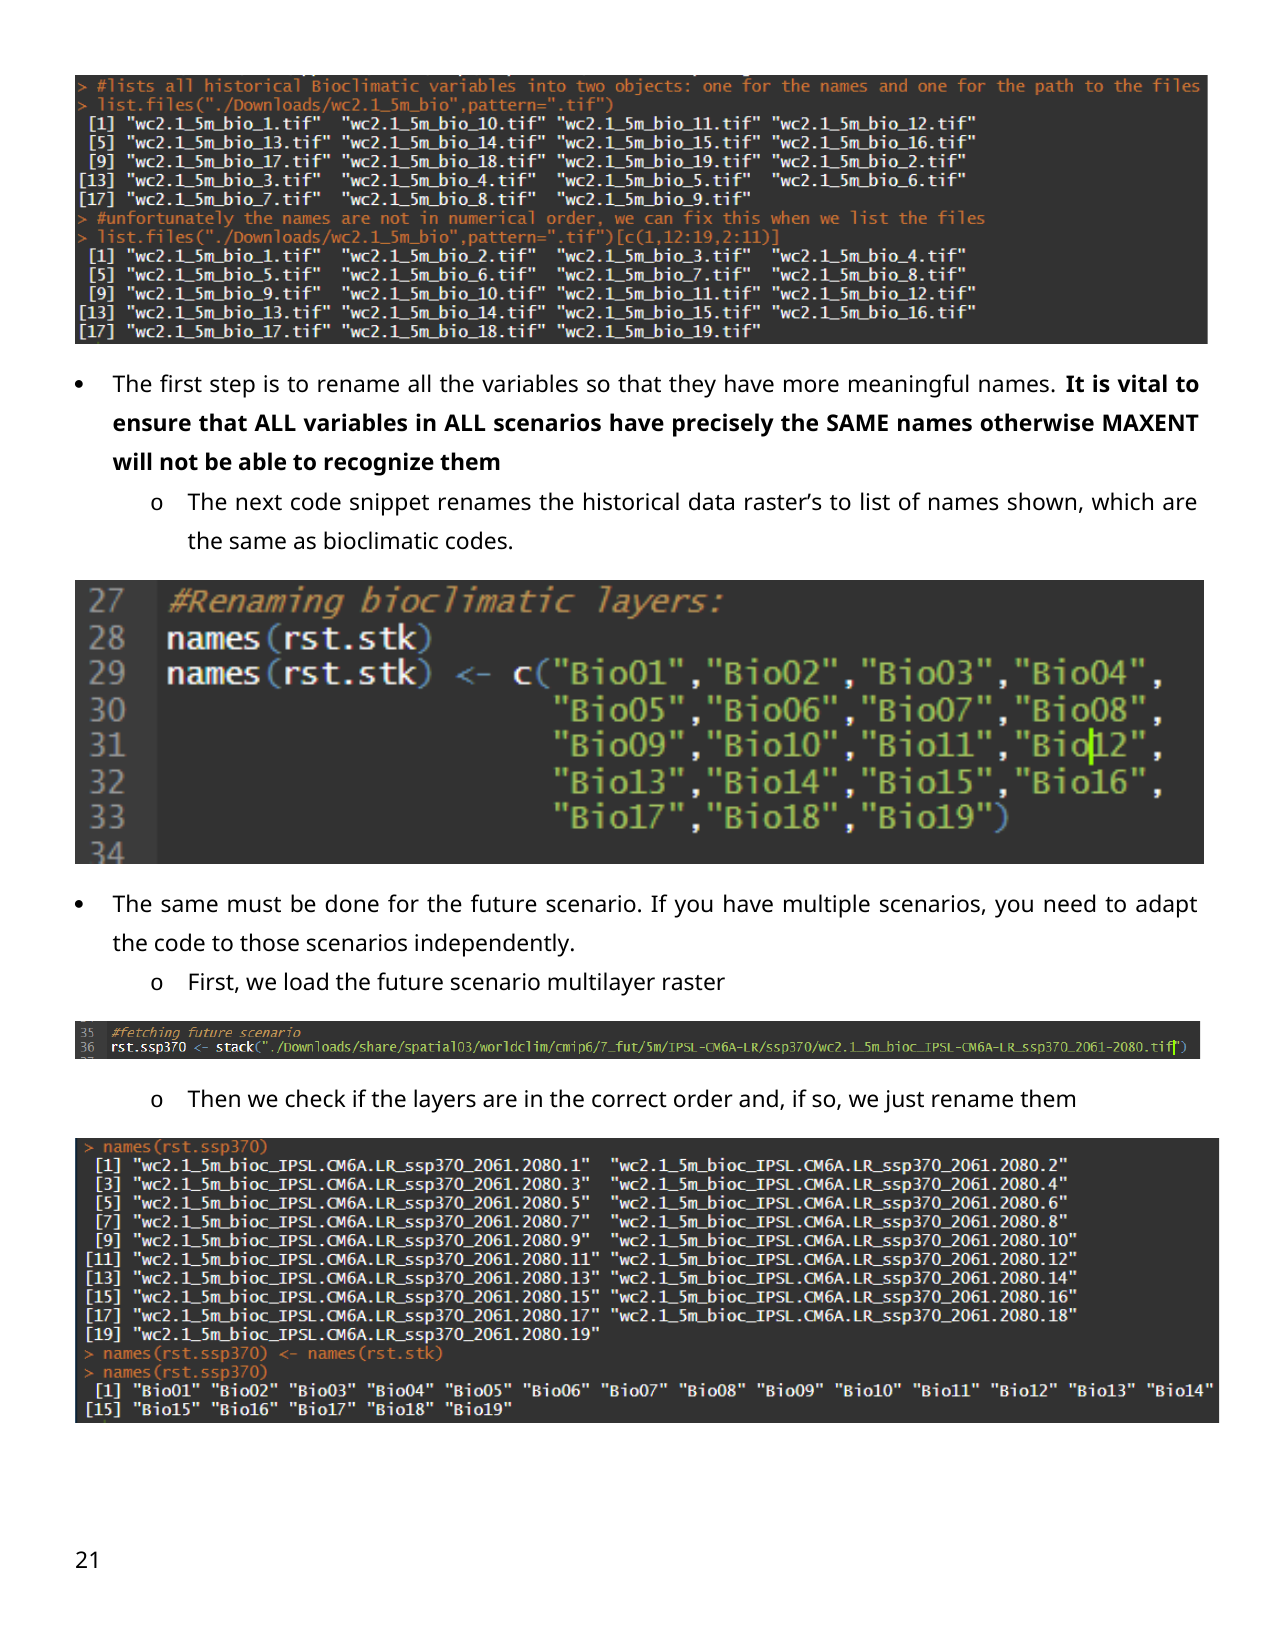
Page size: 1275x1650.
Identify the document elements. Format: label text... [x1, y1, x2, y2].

picture [75, 1021, 1200, 1059]
list The first step is to rename all the variables so that they have more meaningful names. It is vital to ensure that ALL variables in ALL scenarios have precisely the SAME names otherwise MAXENT will not be able to recognize them [75, 368, 1200, 478]
list The next code snippet renames the historical data raster’s to list of names shown, which are the same as bioclimatic codes. [150, 485, 1200, 556]
list Then we check if the layers are in the correct order and, if so, we just rename them [150, 1083, 1200, 1114]
picture [75, 75, 1208, 344]
list The same must be done for the future scenario. If you have multiple scenarios, you need to adapt the code to those scenarios independently. [75, 888, 1200, 958]
list First, we load the future scenario multilayer raster [150, 966, 1200, 997]
picture [75, 1138, 1220, 1423]
picture [75, 580, 1204, 864]
